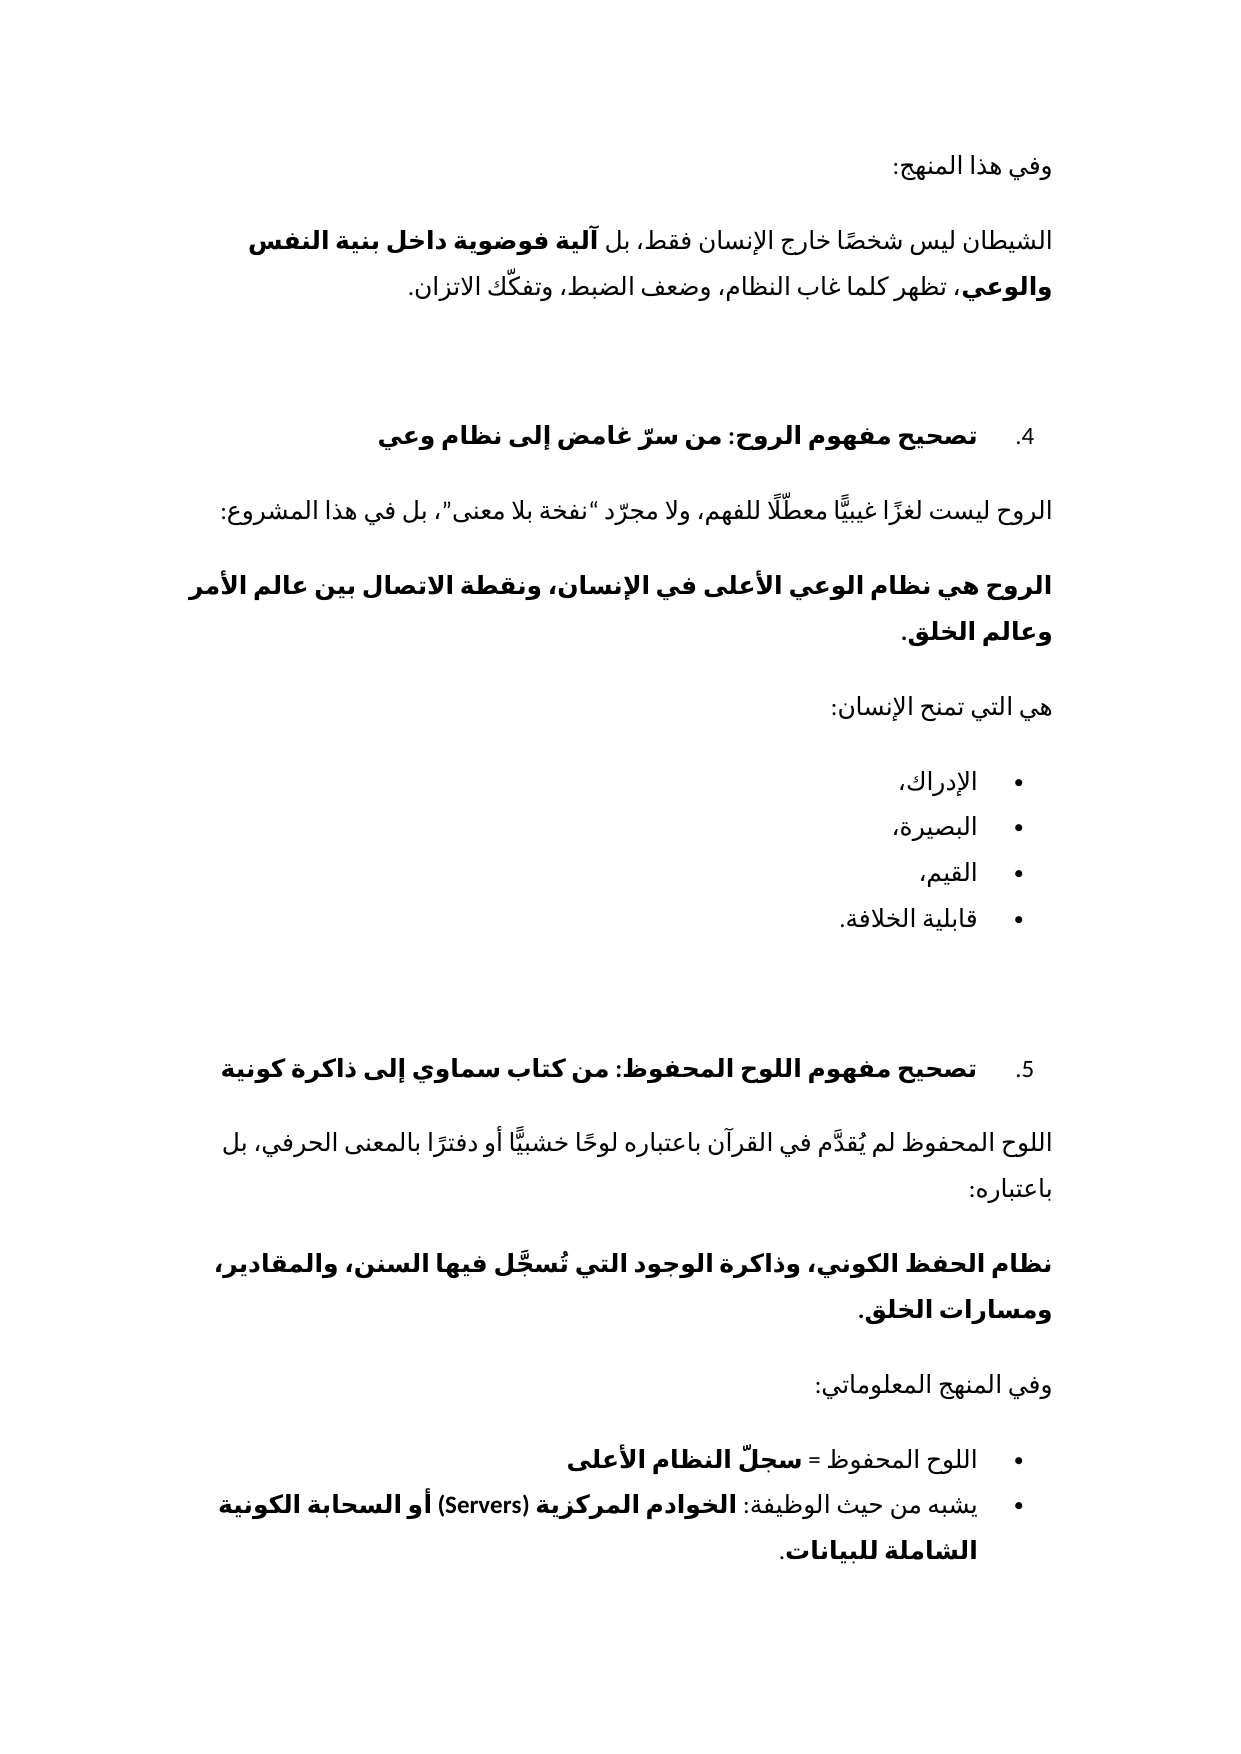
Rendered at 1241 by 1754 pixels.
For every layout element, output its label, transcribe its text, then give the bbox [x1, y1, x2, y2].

text الروح ليست لغزًا غيبيًّا معطّلًا للفهم، ولا مجرّد “نفخة بلا معنى”، بل في هذا المشروع: [187, 495, 1053, 526]
list الإدراك، [187, 766, 1015, 796]
list يشبه من حيث الوظيفة: الخوادم المركزية (Servers) أو السحابة الكونية الشاملة للبيانات. [187, 1489, 1015, 1566]
list البصيرة، [187, 811, 1015, 842]
text نظام الحفظ الكوني، وذاكرة الوجود التي تُسجَّل فيها السنن، والمقادير، ومسارات الخلق. [187, 1248, 1053, 1324]
list قابلية الخلافة. [187, 903, 1015, 933]
list تصحيح مفهوم اللوح المحفوظ: من كتاب سماوي إلى ذاكرة كونية [187, 1053, 1015, 1083]
list اللوح المحفوظ = سجلّ النظام الأعلى [187, 1444, 1015, 1474]
list القيم، [187, 857, 1015, 888]
text هي التي تمنح الإنسان: [187, 691, 1053, 721]
list تصحيح مفهوم الروح: من سرّ غامض إلى نظام وعي [187, 420, 1015, 451]
text الشيطان ليس شخصًا خارج الإنسان فقط، بل آلية فوضوية داخل بنية النفس والوعي، تظهر كلما غاب النظام، وضعف الضبط، وتفكّك الاتزان. [187, 225, 1053, 301]
text وفي هذا المنهج: [187, 150, 1053, 181]
text وفي المنهج المعلوماتي: [187, 1369, 1053, 1399]
text اللوح المحفوظ لم يُقدَّم في القرآن باعتباره لوحًا خشبيًّا أو دفترًا بالمعنى الحرفي، بل باعتباره: [187, 1128, 1053, 1204]
text الروح هي نظام الوعي الأعلى في الإنسان، ونقطة الاتصال بين عالم الأمر وعالم الخلق. [187, 570, 1053, 646]
